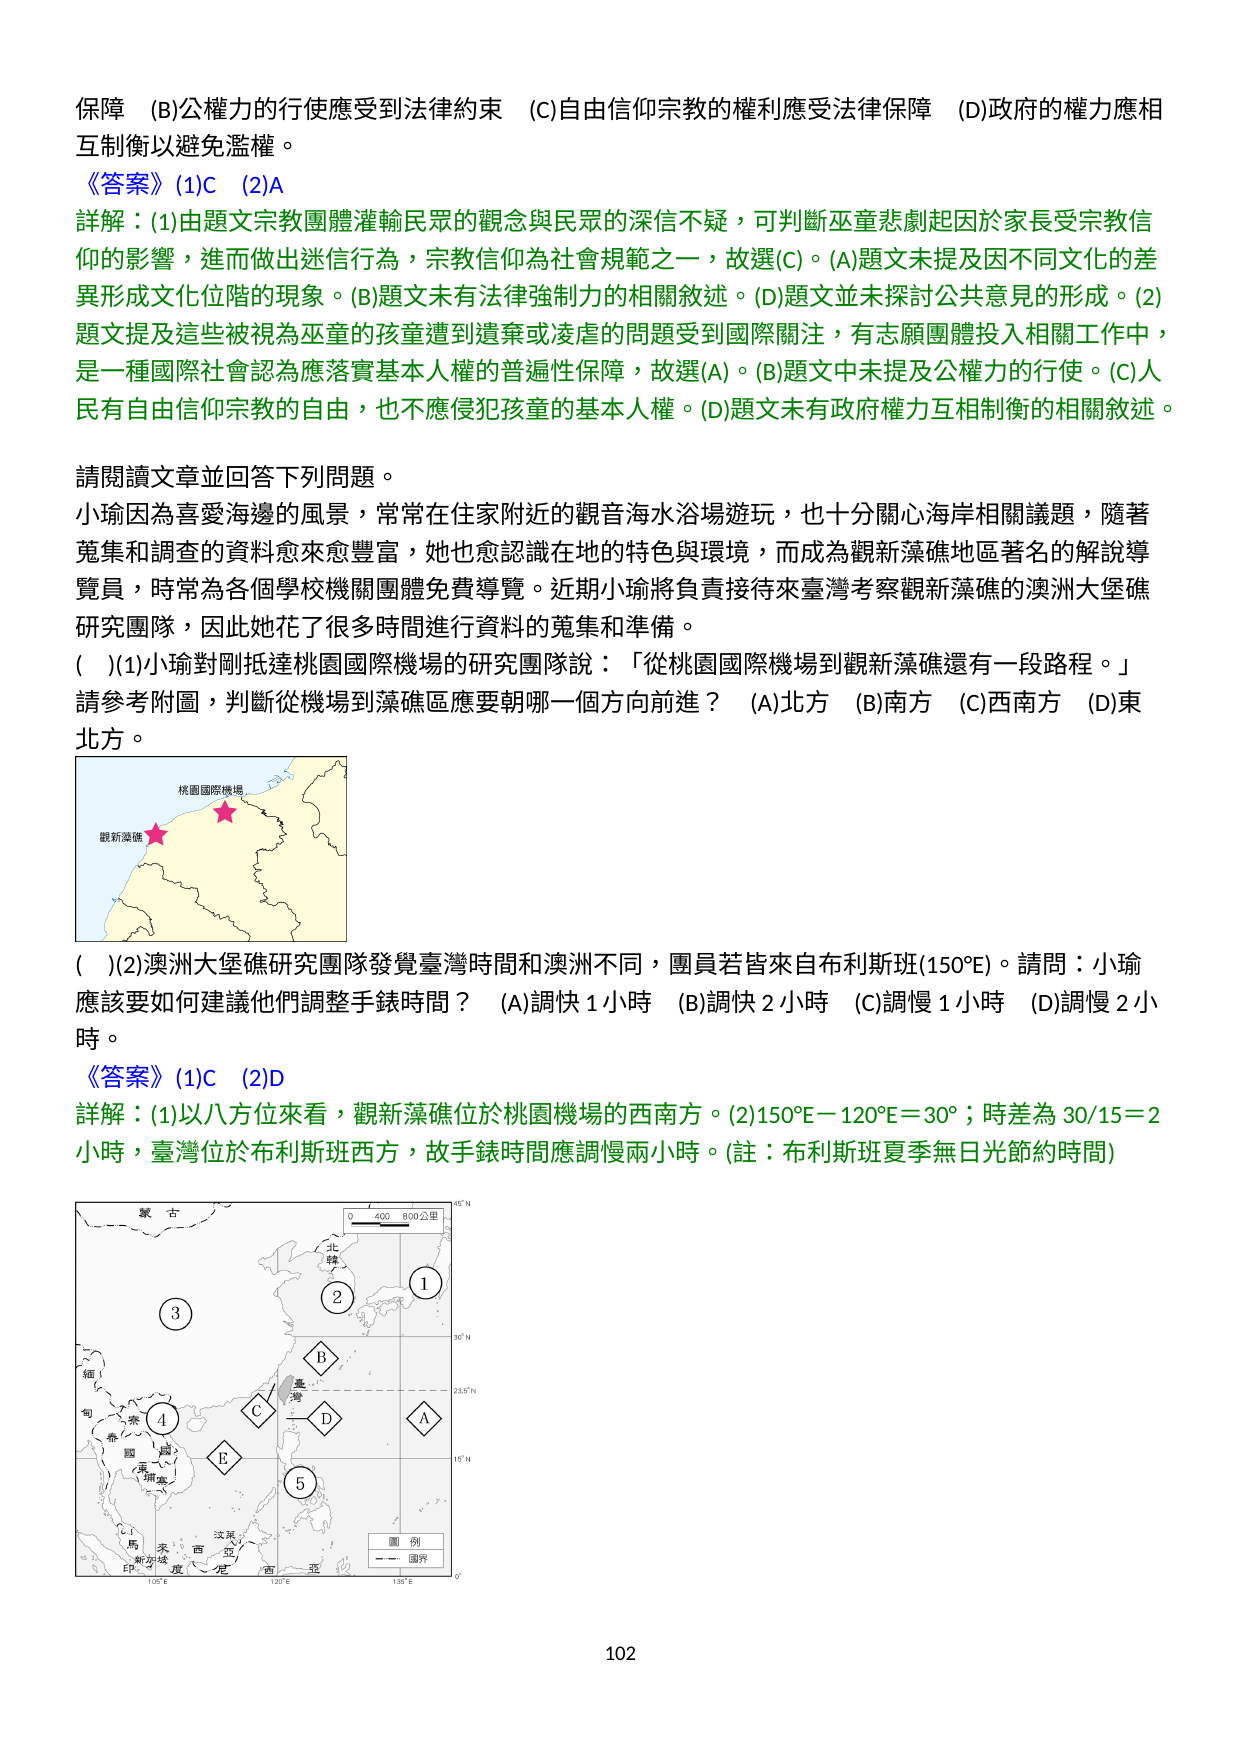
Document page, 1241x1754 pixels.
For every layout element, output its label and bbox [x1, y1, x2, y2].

picture [75, 1199, 476, 1585]
picture [75, 756, 347, 942]
